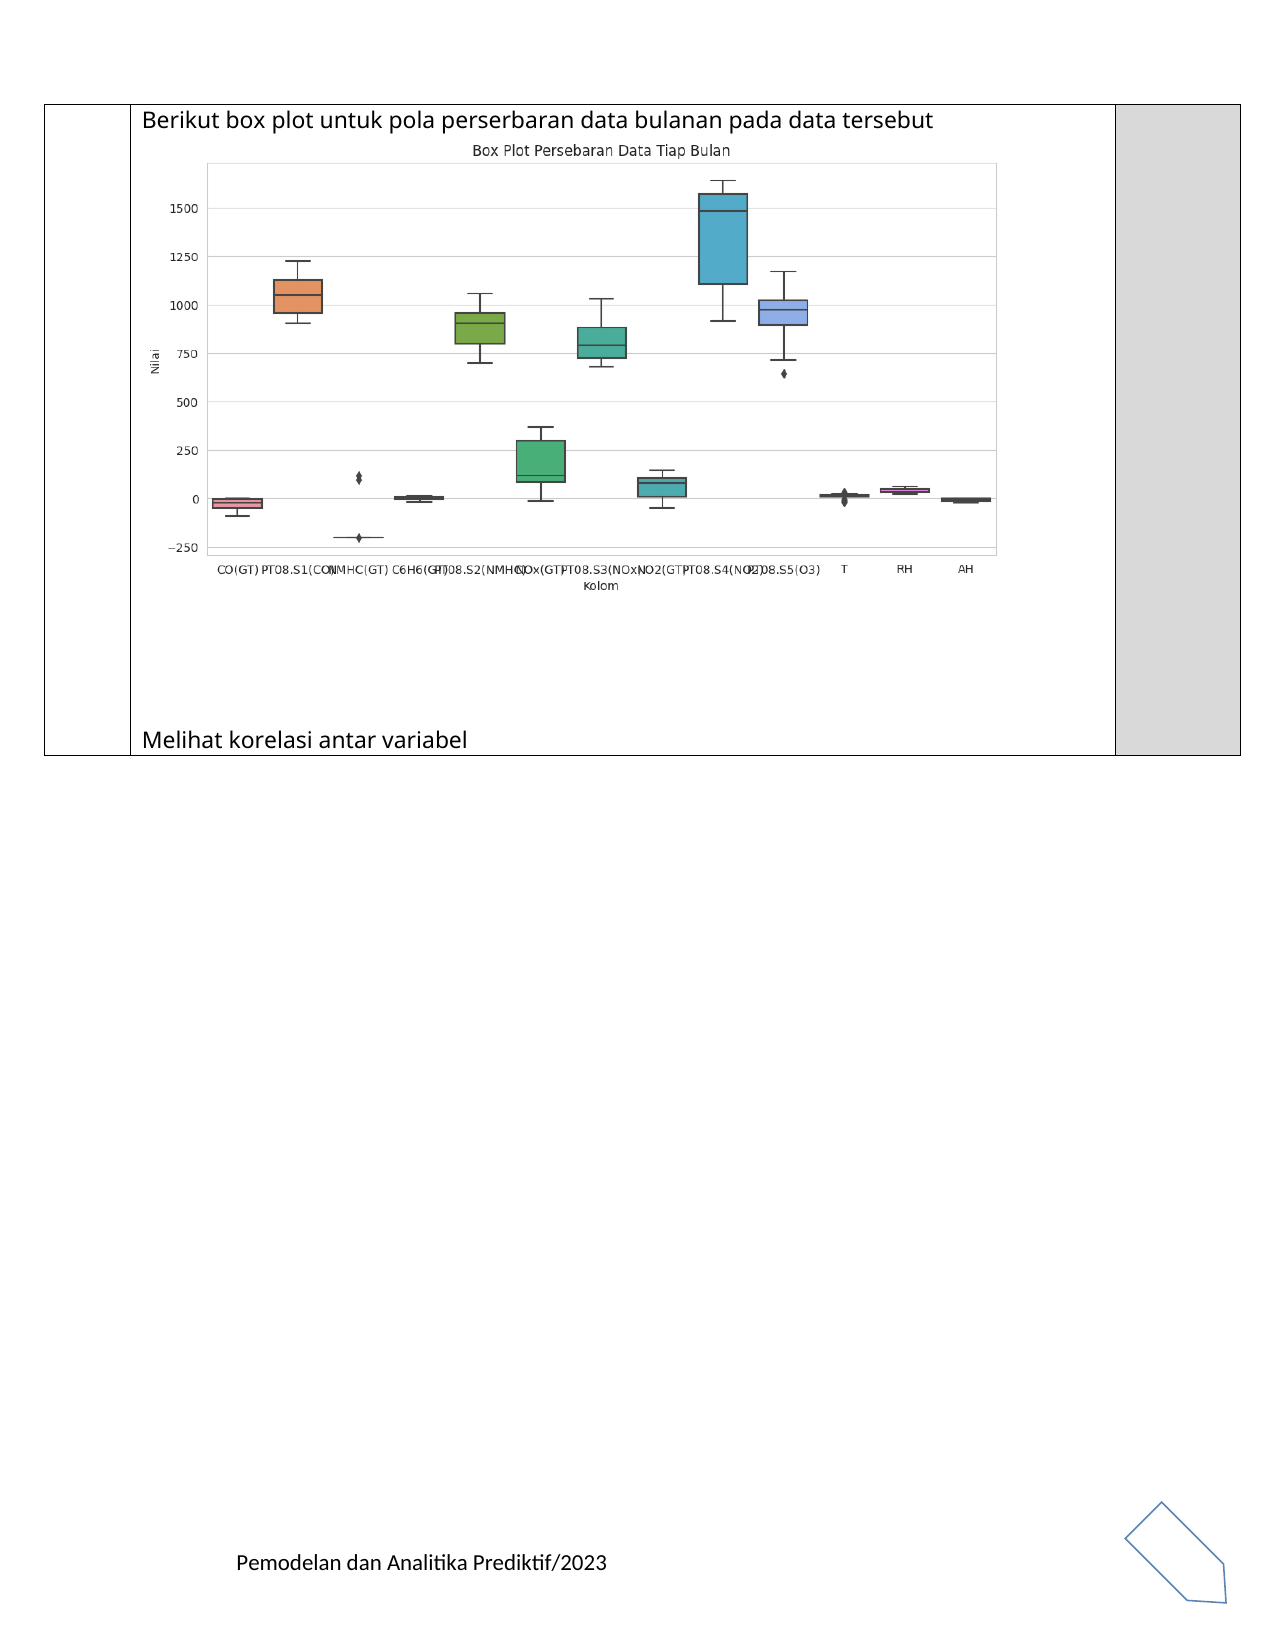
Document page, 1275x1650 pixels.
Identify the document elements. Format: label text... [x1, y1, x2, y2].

table_cell 1 [45, 105, 130, 755]
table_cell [131, 105, 1115, 755]
table_cell [1116, 105, 1240, 755]
picture [141, 135, 1004, 600]
